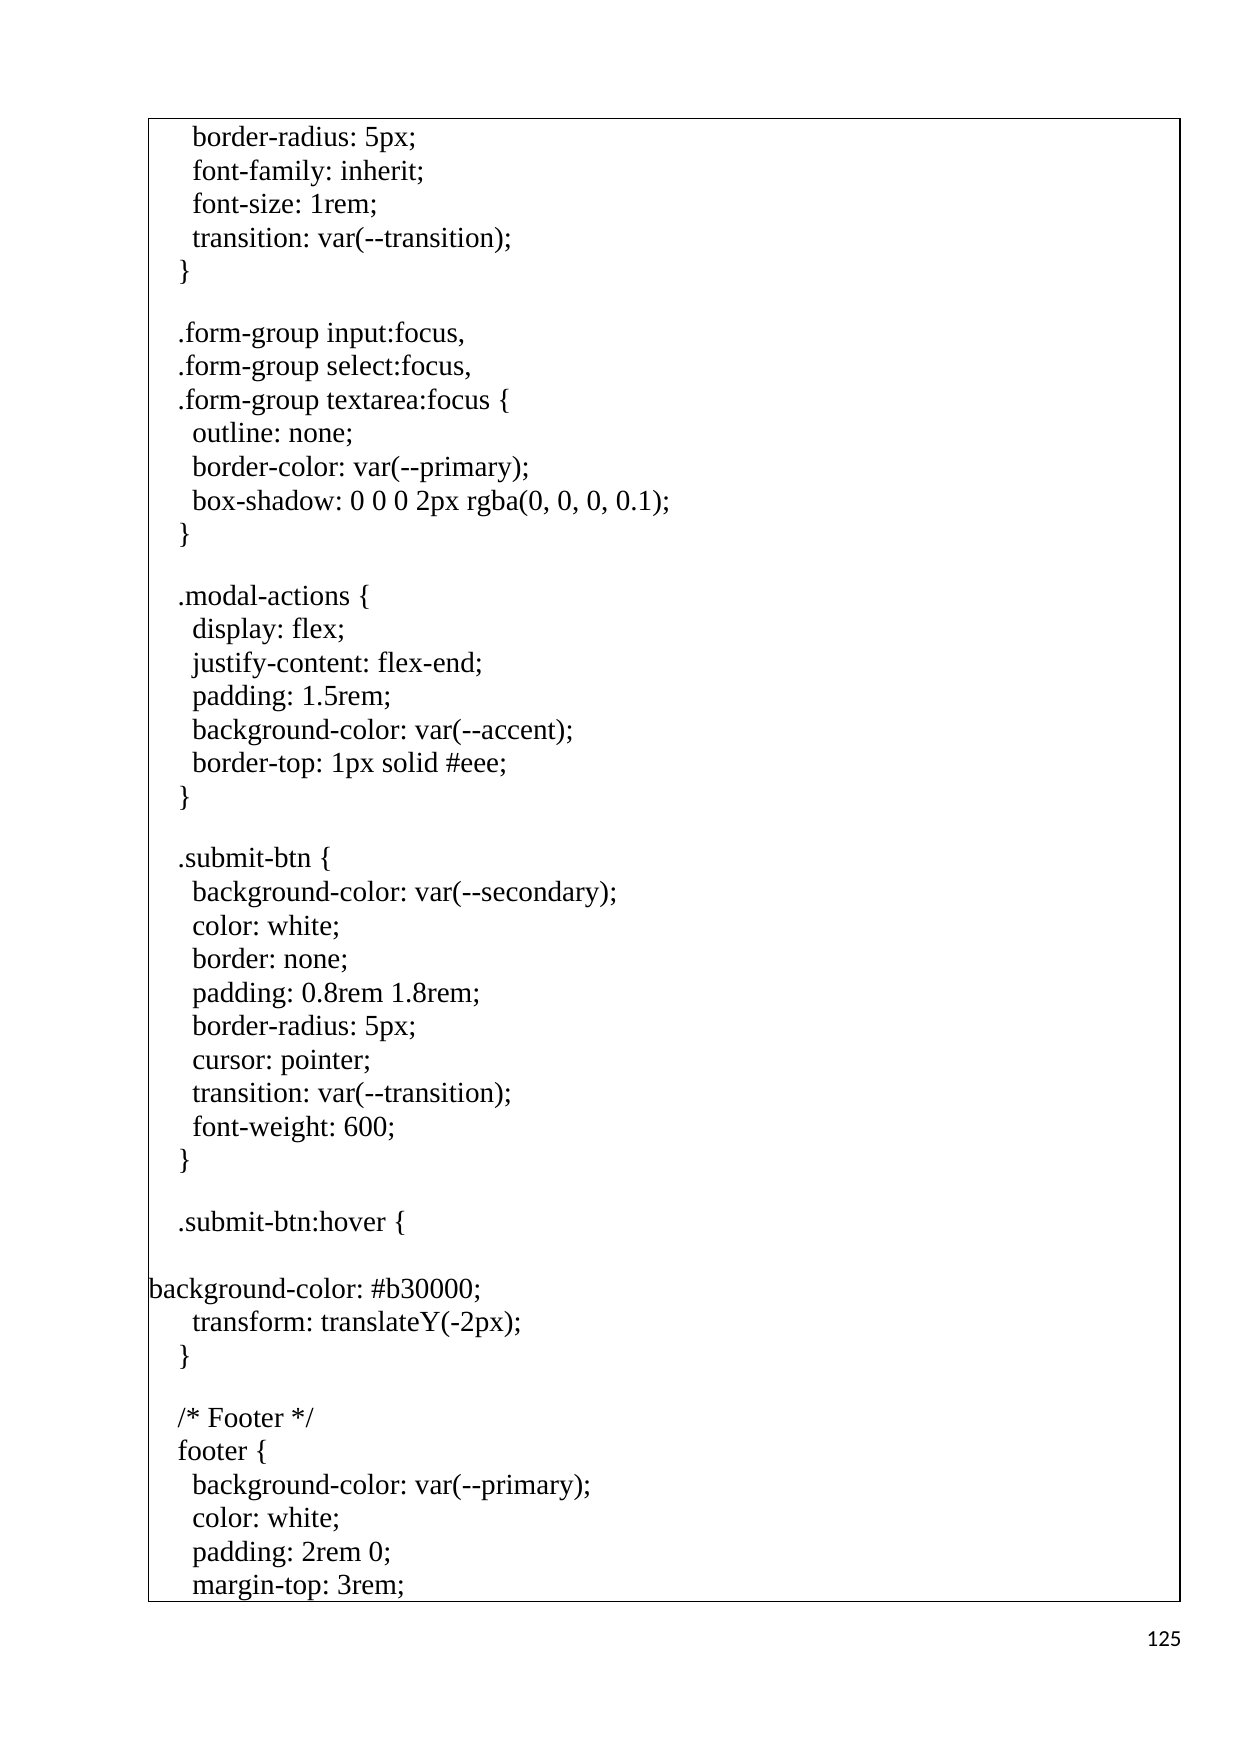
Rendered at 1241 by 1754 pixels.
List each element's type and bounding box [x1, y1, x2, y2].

table_header [149, 119, 1179, 1601]
